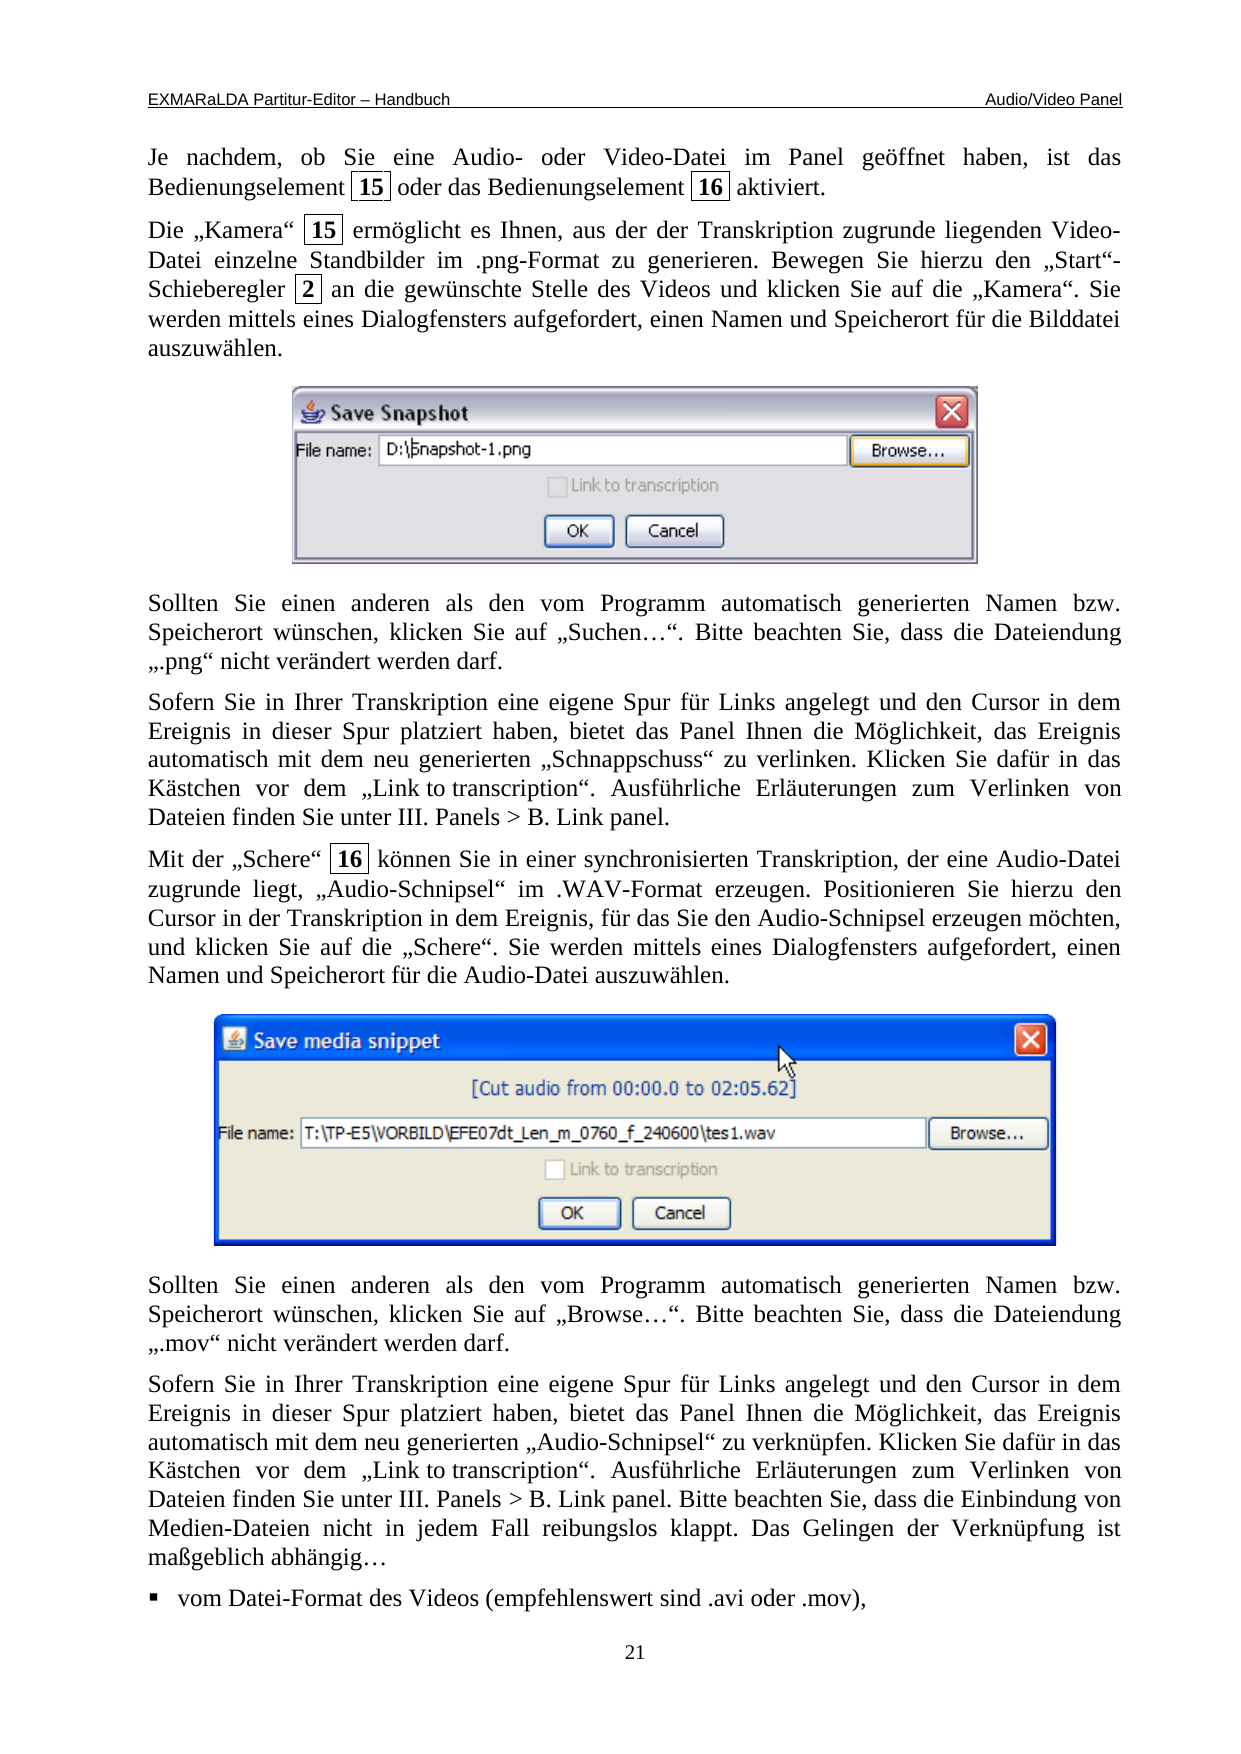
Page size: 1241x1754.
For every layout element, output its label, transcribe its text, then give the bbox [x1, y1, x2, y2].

text Sollten Sie einen anderen als den vom Programm automatisch generierten Namen bzw. Speicherort wünschen, klicken Sie auf „Suchen…“. Bitte beachten Sie, dass die Dateiendung „.png“ nicht verändert werden darf. [148, 588, 1122, 674]
text Die „Kamera“ 15 ermöglicht es Ihnen, aus der der Transkription zugrunde liegenden Video-Datei einzelne Standbilder im .png-Format zu generieren. Bewegen Sie hierzu den „Start“-Schieberegler 2 an die gewünschte Stelle des Videos und klicken Sie auf die „Kamera“. Sie werden mittels eines Dialogfensters aufgefordert, einen Namen und Speicherort für die Bilddatei auszuwählen. [148, 214, 1122, 362]
picture [213, 1014, 1057, 1246]
text Sollten Sie einen anderen als den vom Programm automatisch generierten Namen bzw. Speicherort wünschen, klicken Sie auf „Browse…“. Bitte beachten Sie, dass die Dateiendung „.mov“ nicht verändert werden darf. [148, 1270, 1122, 1357]
text Sofern Sie in Ihrer Transkription eine eigene Spur für Links angelegt und den Cursor in dem Ereignis in dieser Spur platziert haben, bietet das Panel Ihnen die Möglichkeit, das Ereignis automatisch mit dem neu generierten „Schnappschuss“ zu verlinken. Klicken Sie dafür in das Kästchen vor dem „Link to transcription“. Ausführliche Erläuterungen zum Verlinken von Dateien finden Sie unter III. Panels > B. Link panel. [148, 687, 1122, 831]
picture [292, 386, 978, 564]
text vom Datei-Format des Videos (empfehlenswert sind .avi oder .mov), [148, 1583, 1122, 1612]
text Mit der „Schere“ 16 können Sie in einer synchronisierten Transkription, der eine Audio-Datei zugrunde liegt, „Audio-Schnipsel“ im .WAV-Format erzeugen. Positionieren Sie hierzu den Cursor in der Transkription in dem Ereignis, für das Sie den Audio-Schnipsel erzeugen möchten, und klicken Sie auf die „Schere“. Sie werden mittels eines Dialogfensters aufgefordert, einen Namen und Speicherort für die Audio-Datei auszuwählen. [148, 843, 1122, 989]
text Sofern Sie in Ihrer Transkription eine eigene Spur für Links angelegt und den Cursor in dem Ereignis in dieser Spur platziert haben, bietet das Panel Ihnen die Möglichkeit, das Ereignis automatisch mit dem neu generierten „Audio-Schnipsel“ zu verknüpfen. Klicken Sie dafür in das Kästchen vor dem „Link to transcription“. Ausführliche Erläuterungen zum Verlinken von Dateien finden Sie unter III. Panels > B. Link panel. Bitte beachten Sie, dass die Einbindung von Medien-Dateien nicht in jedem Fall reibungslos klappt. Das Gelingen der Verknüpfung ist maßgeblich abhängig… [148, 1369, 1122, 1570]
text Je nachdem, ob Sie eine Audio- oder Video-Datei im Panel geöffnet haben, ist das Bedienungselement 15 oder das Bedienungselement 16 aktiviert. [148, 142, 1122, 201]
